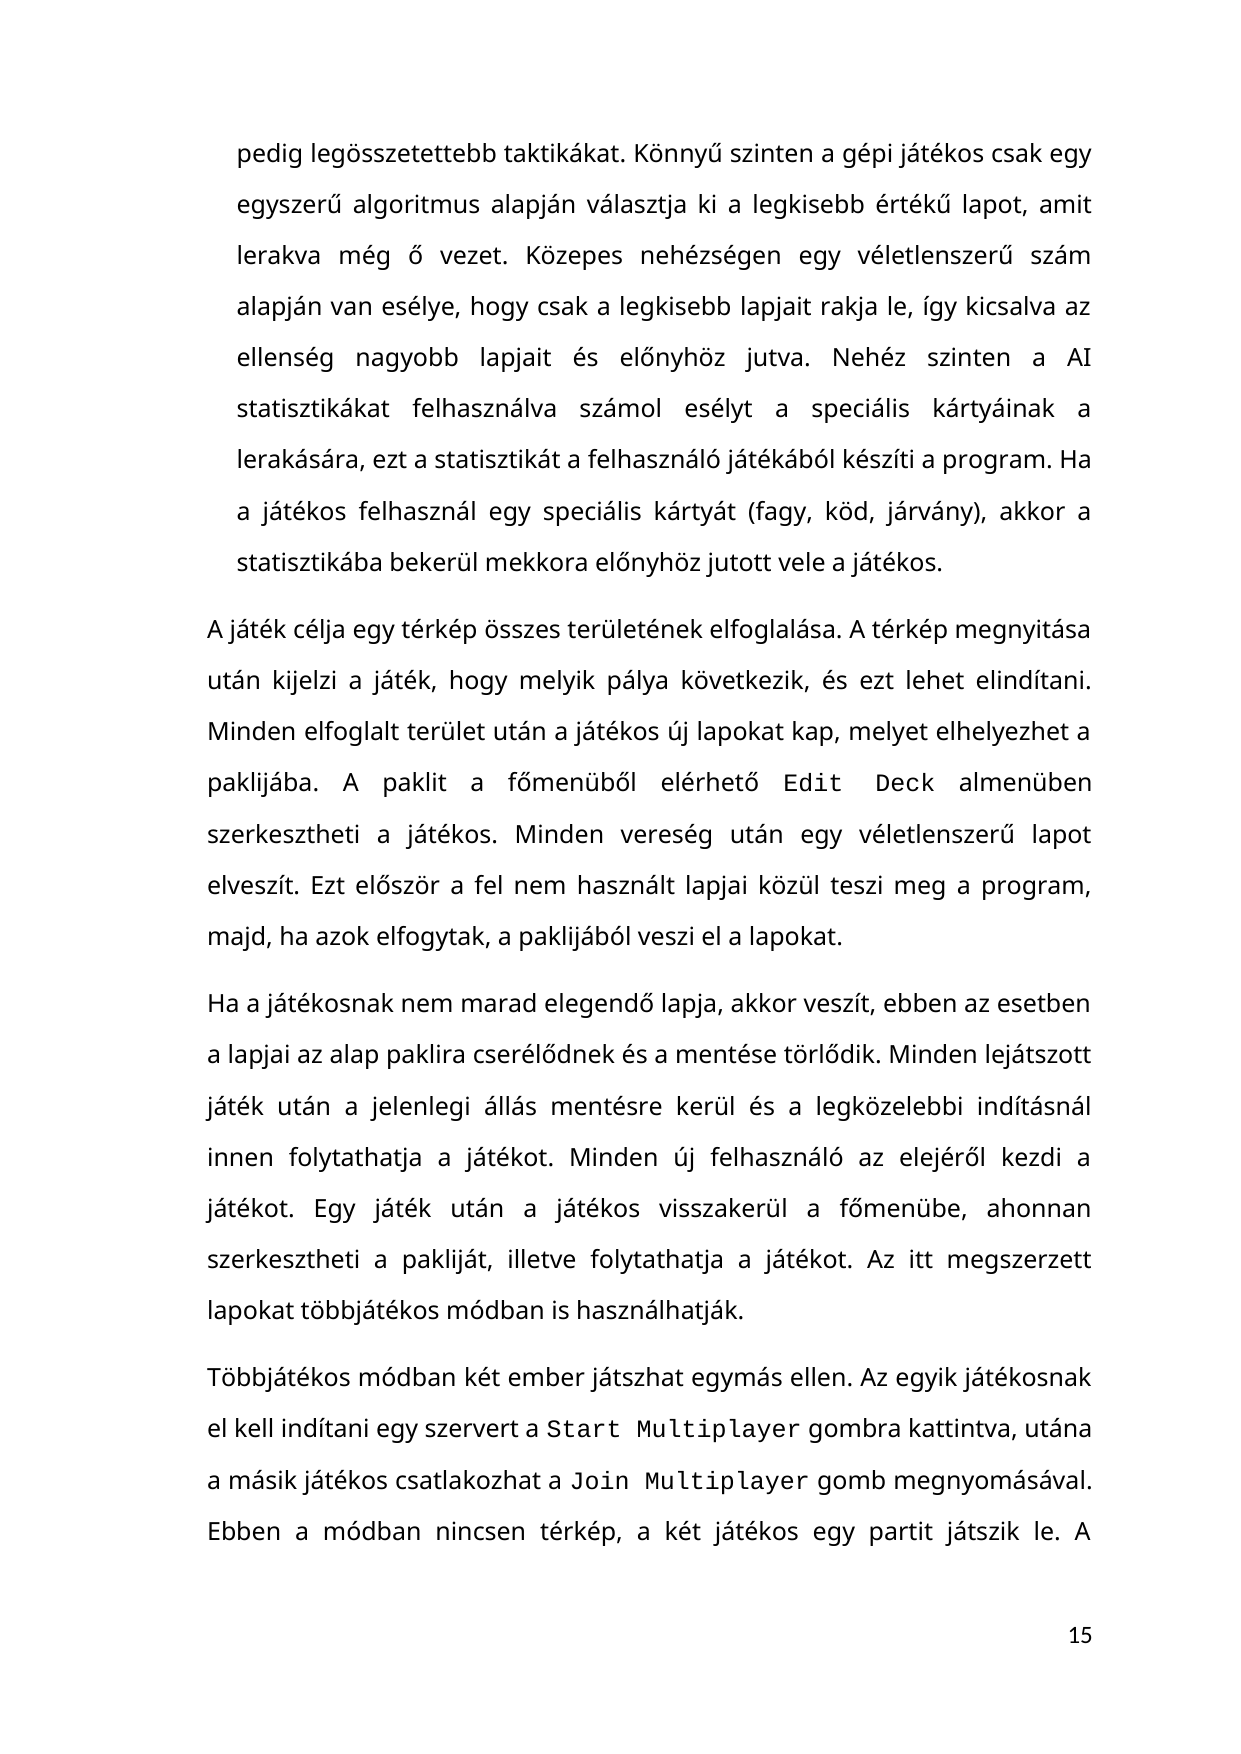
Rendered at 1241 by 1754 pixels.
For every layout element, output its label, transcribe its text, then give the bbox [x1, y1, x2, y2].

text Ha a játékosnak nem marad elegendő lapja, akkor veszít, ebben az esetben a lapjai az alap paklira cserélődnek és a mentése törlődik. Minden lejátszott játék után a jelenlegi állás mentésre kerül és a legközelebbi indításnál innen folytathatja a játékot. Minden új felhasználó az elejéről kezdi a játékot. Egy játék után a játékos visszakerül a főmenübe, ahonnan szerkesztheti a pakliját, illetve folytathatja a játékot. Az itt megszerzett lapokat többjátékos módban is használhatják. [207, 986, 1092, 1326]
text A játék célja egy térkép összes területének elfoglalása. A térkép megnyitása után kijelzi a játék, hogy melyik pálya következik, és ezt lehet elindítani. Minden elfoglalt terület után a játékos új lapokat kap, melyet elhelyezhet a paklijába. A paklit a főmenüből elérhető Edit Deck almenüben szerkesztheti a játékos. Minden vereség után egy véletlenszerű lapot elveszít. Ezt először a fel nem használt lapjai közül teszi meg a program, majd, ha azok elfogytak, a paklijából veszi el a lapokat. [207, 612, 1092, 952]
